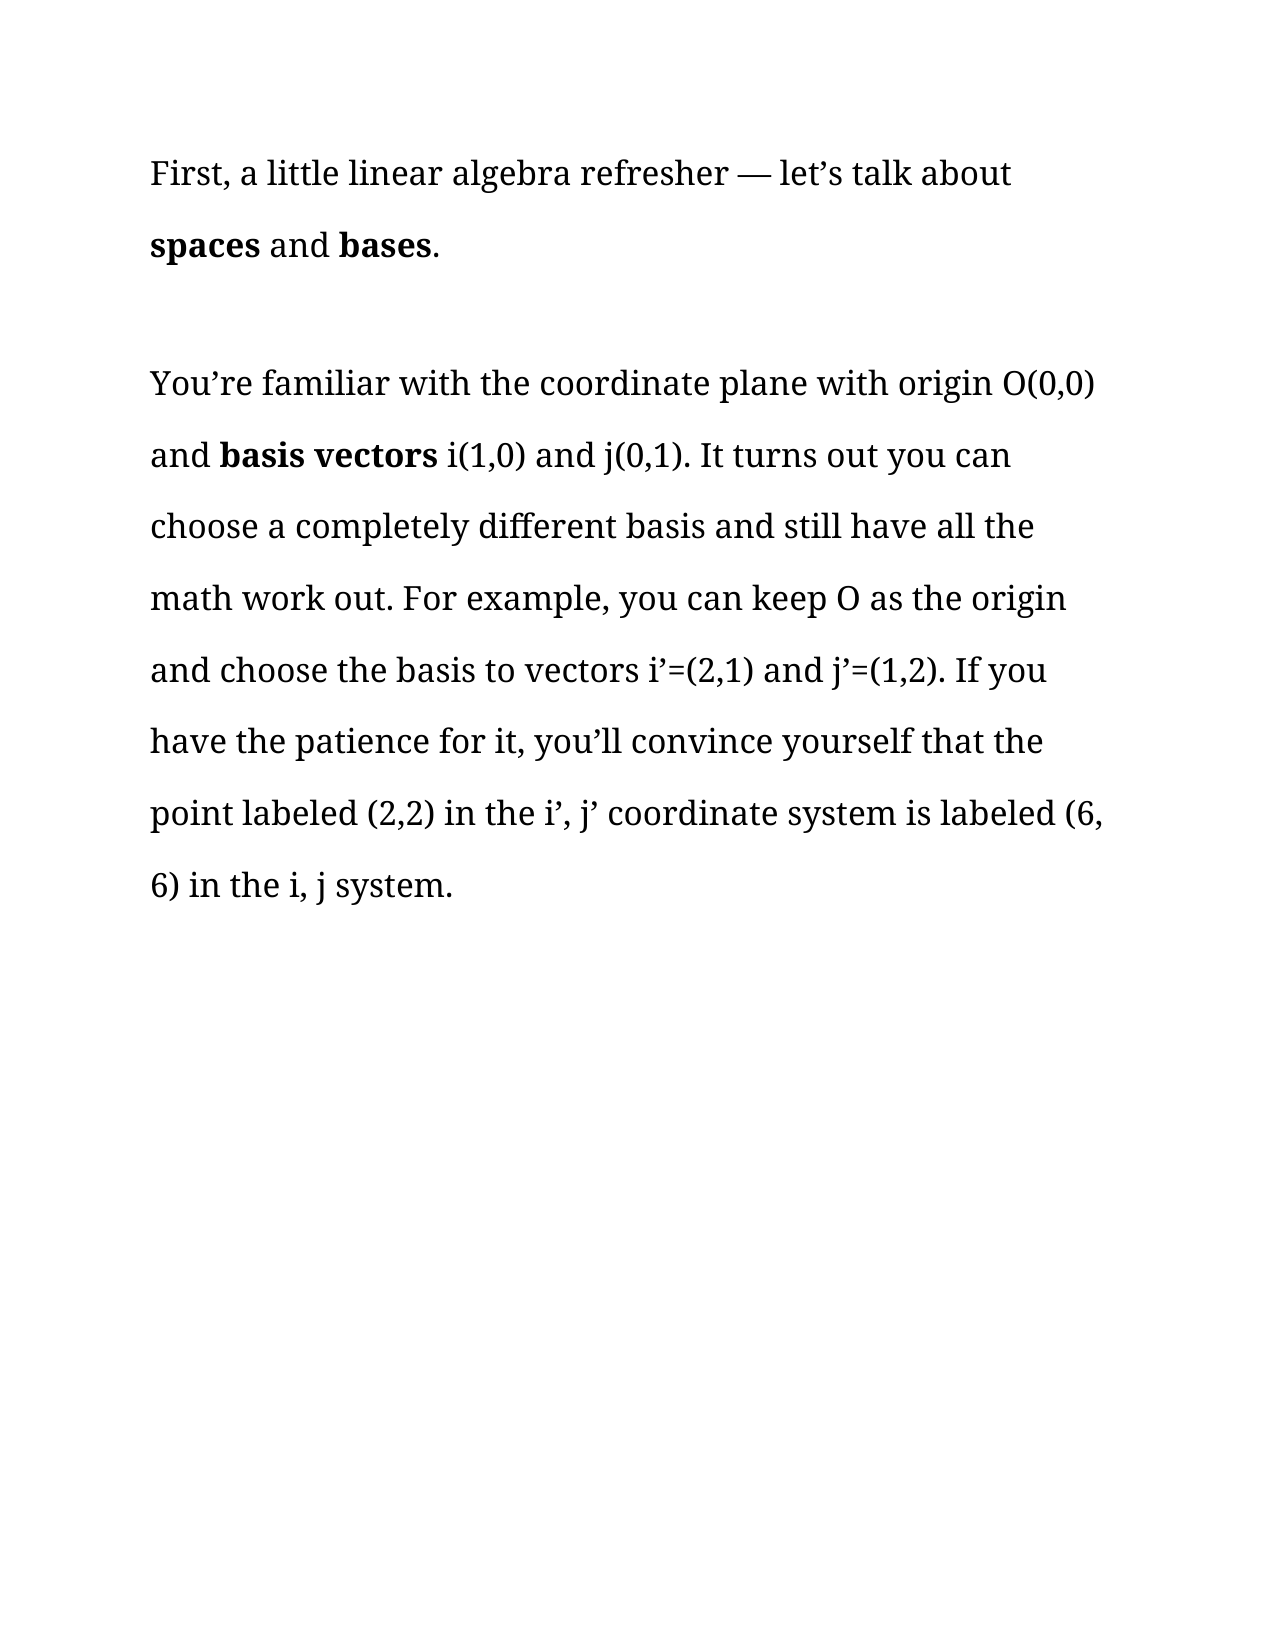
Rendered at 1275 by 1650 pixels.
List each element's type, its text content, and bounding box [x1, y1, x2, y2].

text First, a little linear algebra refresher — let’s talk about spaces and bases. [150, 150, 1125, 267]
text You’re familiar with the coordinate plane with origin O(0,0) and basis vectors i(1,0) and j(0,1). It turns out you can choose a completely different basis and still have all the math work out. For example, you can keep O as the origin and choose the basis to vectors i’=(2,1) and j’=(1,2). If you have the patience for it, you’ll convince yourself that the point labeled (2,2) in the i’, j’ coordinate system is labeled (6, 6) in the i, j system. [150, 360, 1125, 907]
